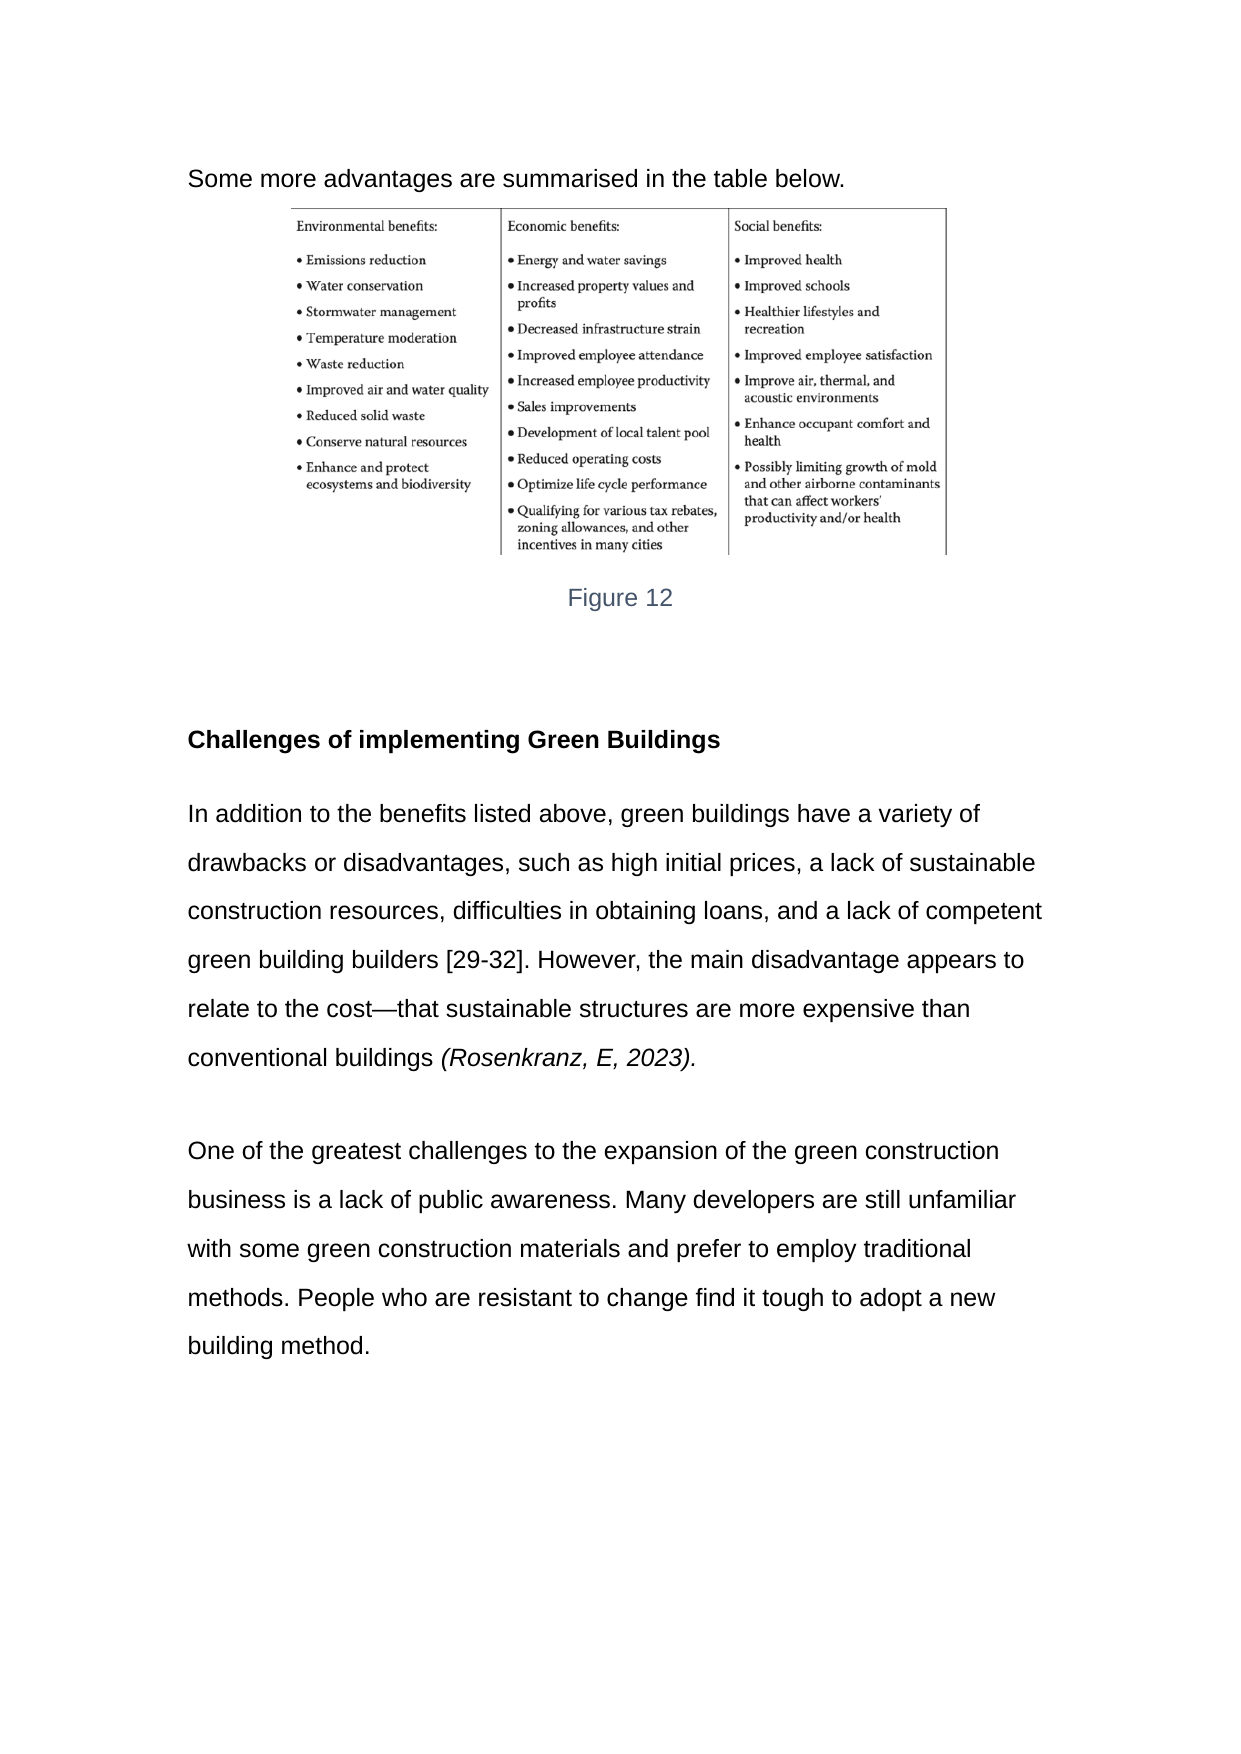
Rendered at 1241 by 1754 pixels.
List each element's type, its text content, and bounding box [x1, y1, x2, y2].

text One of the greatest challenges to the expansion of the green construction business is a lack of public awareness. Many developers are still unfamiliar with some green construction materials and prefer to employ traditional methods. People who are resistant to change find it tough to adopt a new building method. [187, 1134, 1053, 1362]
picture [291, 208, 950, 555]
text Figure 12 [187, 581, 1053, 614]
text Some more advantages are summarised in the table below. [187, 162, 1053, 194]
subtitle Challenges of implementing Green Buildings [187, 723, 1053, 755]
text In addition to the benefits listed above, green buildings have a variety of drawbacks or disadvantages, such as high initial prices, a lack of sustainable construction resources, difficulties in obtaining loans, and a lack of competent green building builders [29-32]. However, the main disadvantage appears to relate to the cost—that sustainable structures are more expensive than conventional buildings (Rosenkranz, E, 2023). [187, 797, 1053, 1073]
